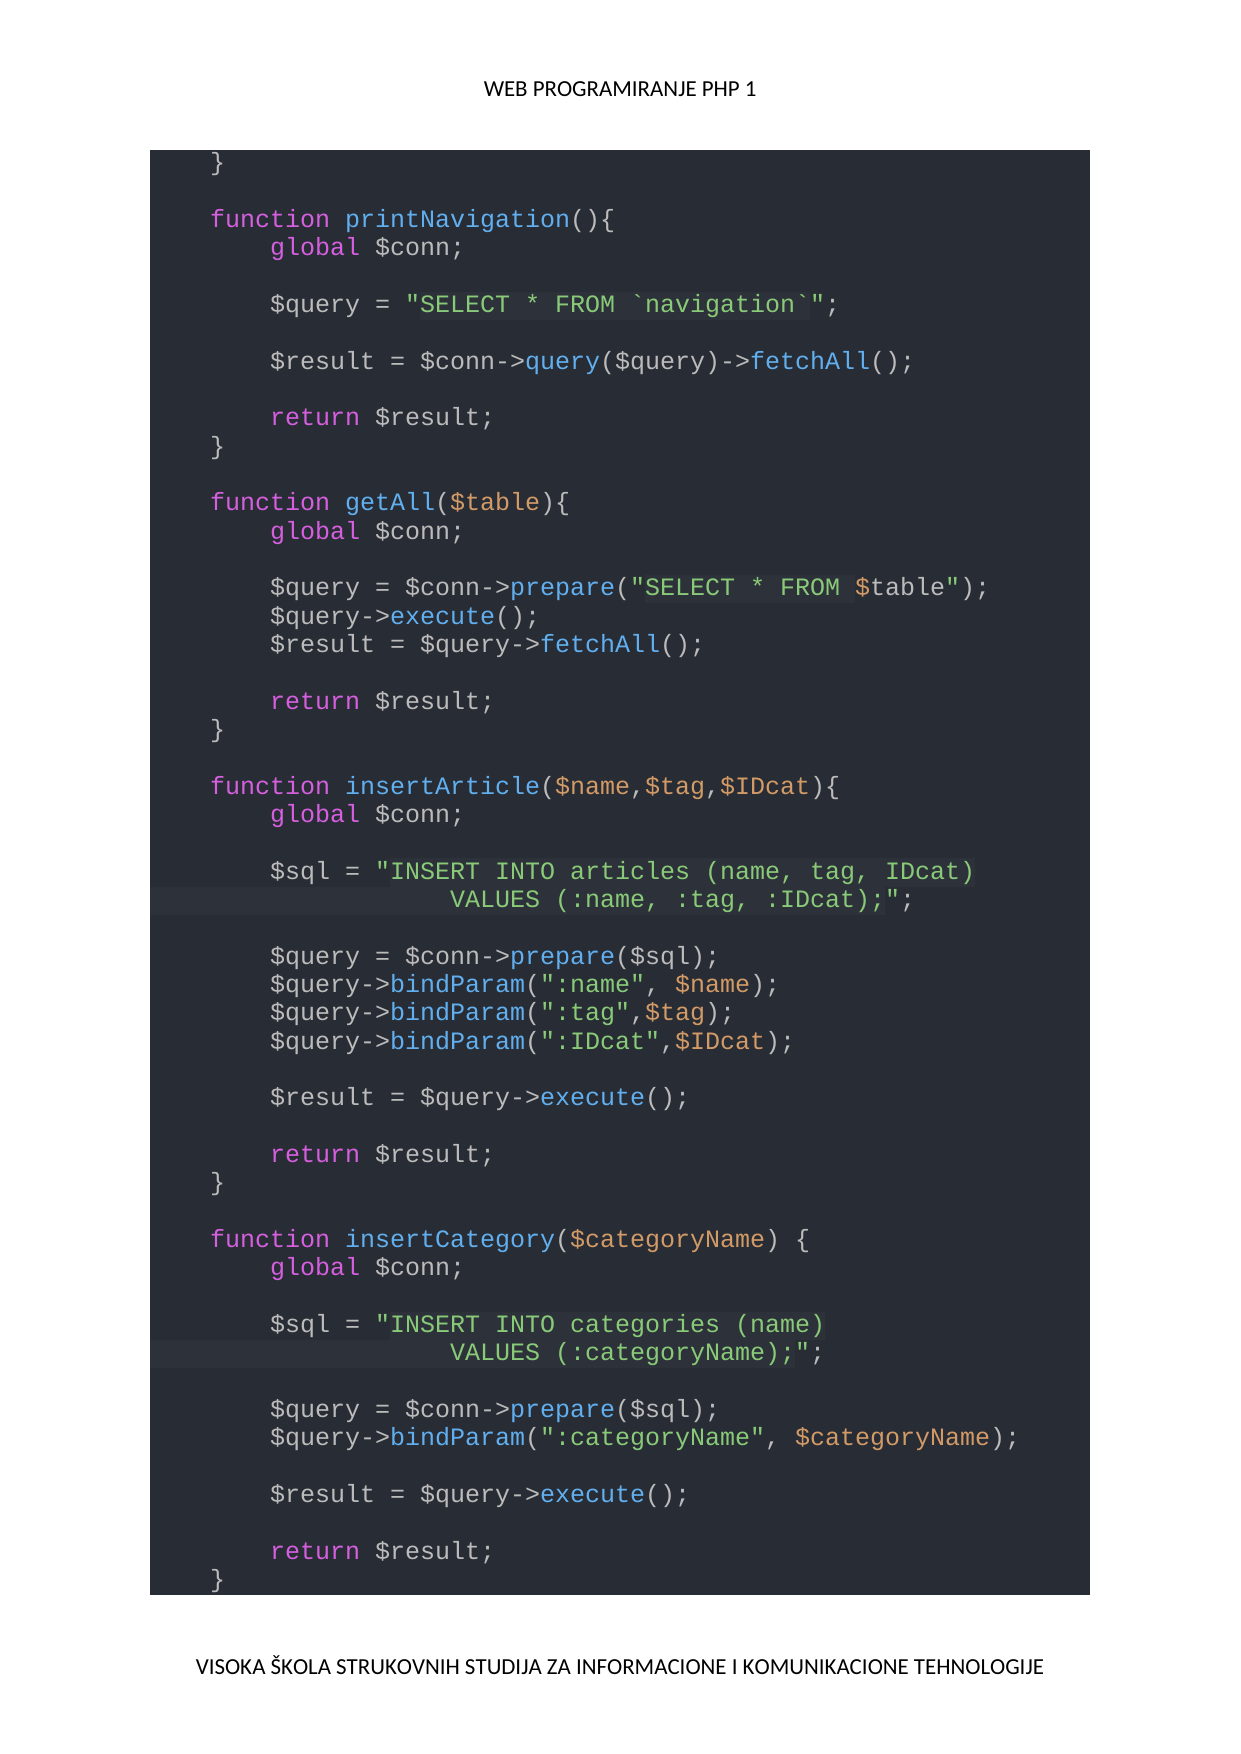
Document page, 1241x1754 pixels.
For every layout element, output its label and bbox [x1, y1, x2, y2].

text [150, 150, 1090, 1595]
